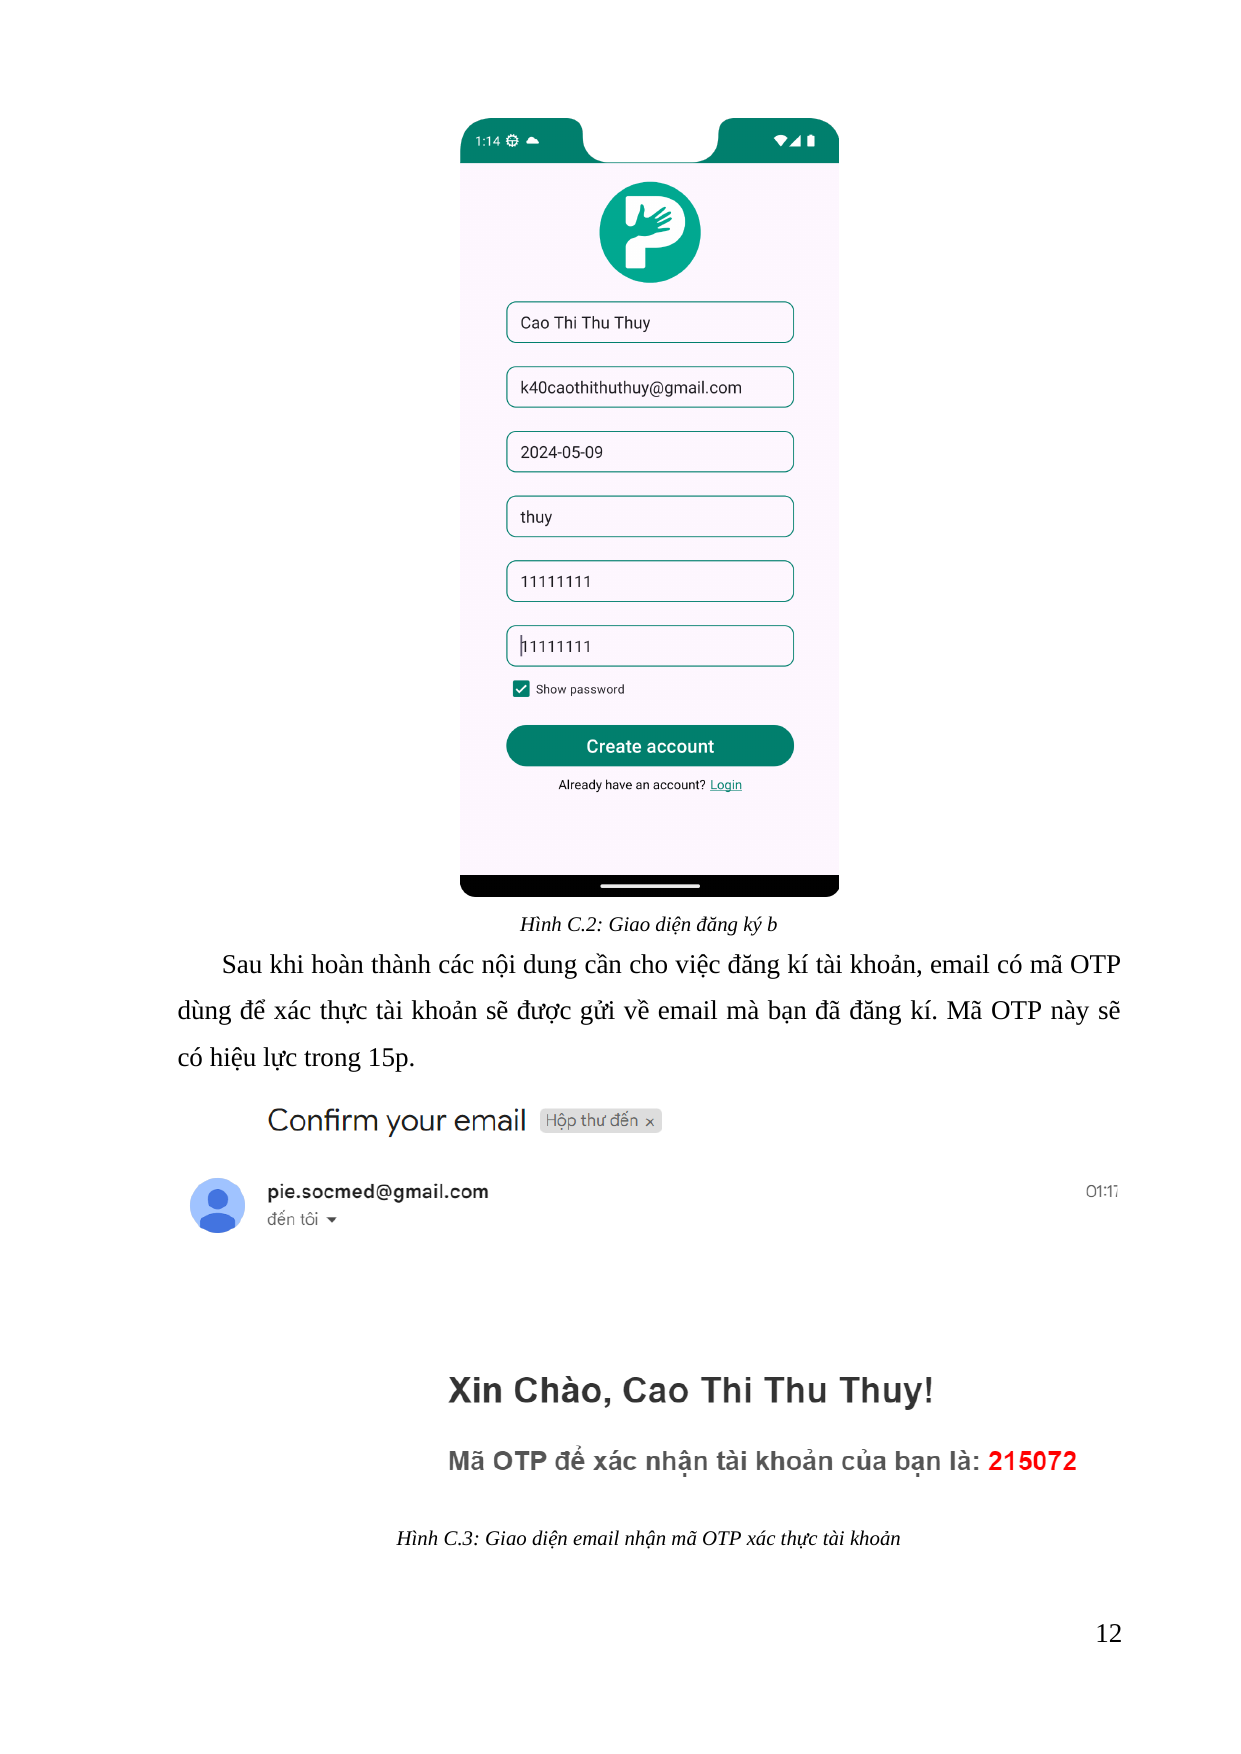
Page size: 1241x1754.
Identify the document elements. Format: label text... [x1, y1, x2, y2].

picture [460, 118, 839, 897]
picture [177, 1087, 1118, 1511]
text Sau khi hoàn thành các nội dung cần cho việc đăng kí tài khoản, email có mã OTP dùng để xác thực tài khoản sẽ được gửi về email mà bạn đã đăng kí. Mã OTP này sẽ có hiệu lực trong 15p. [177, 948, 1122, 1072]
